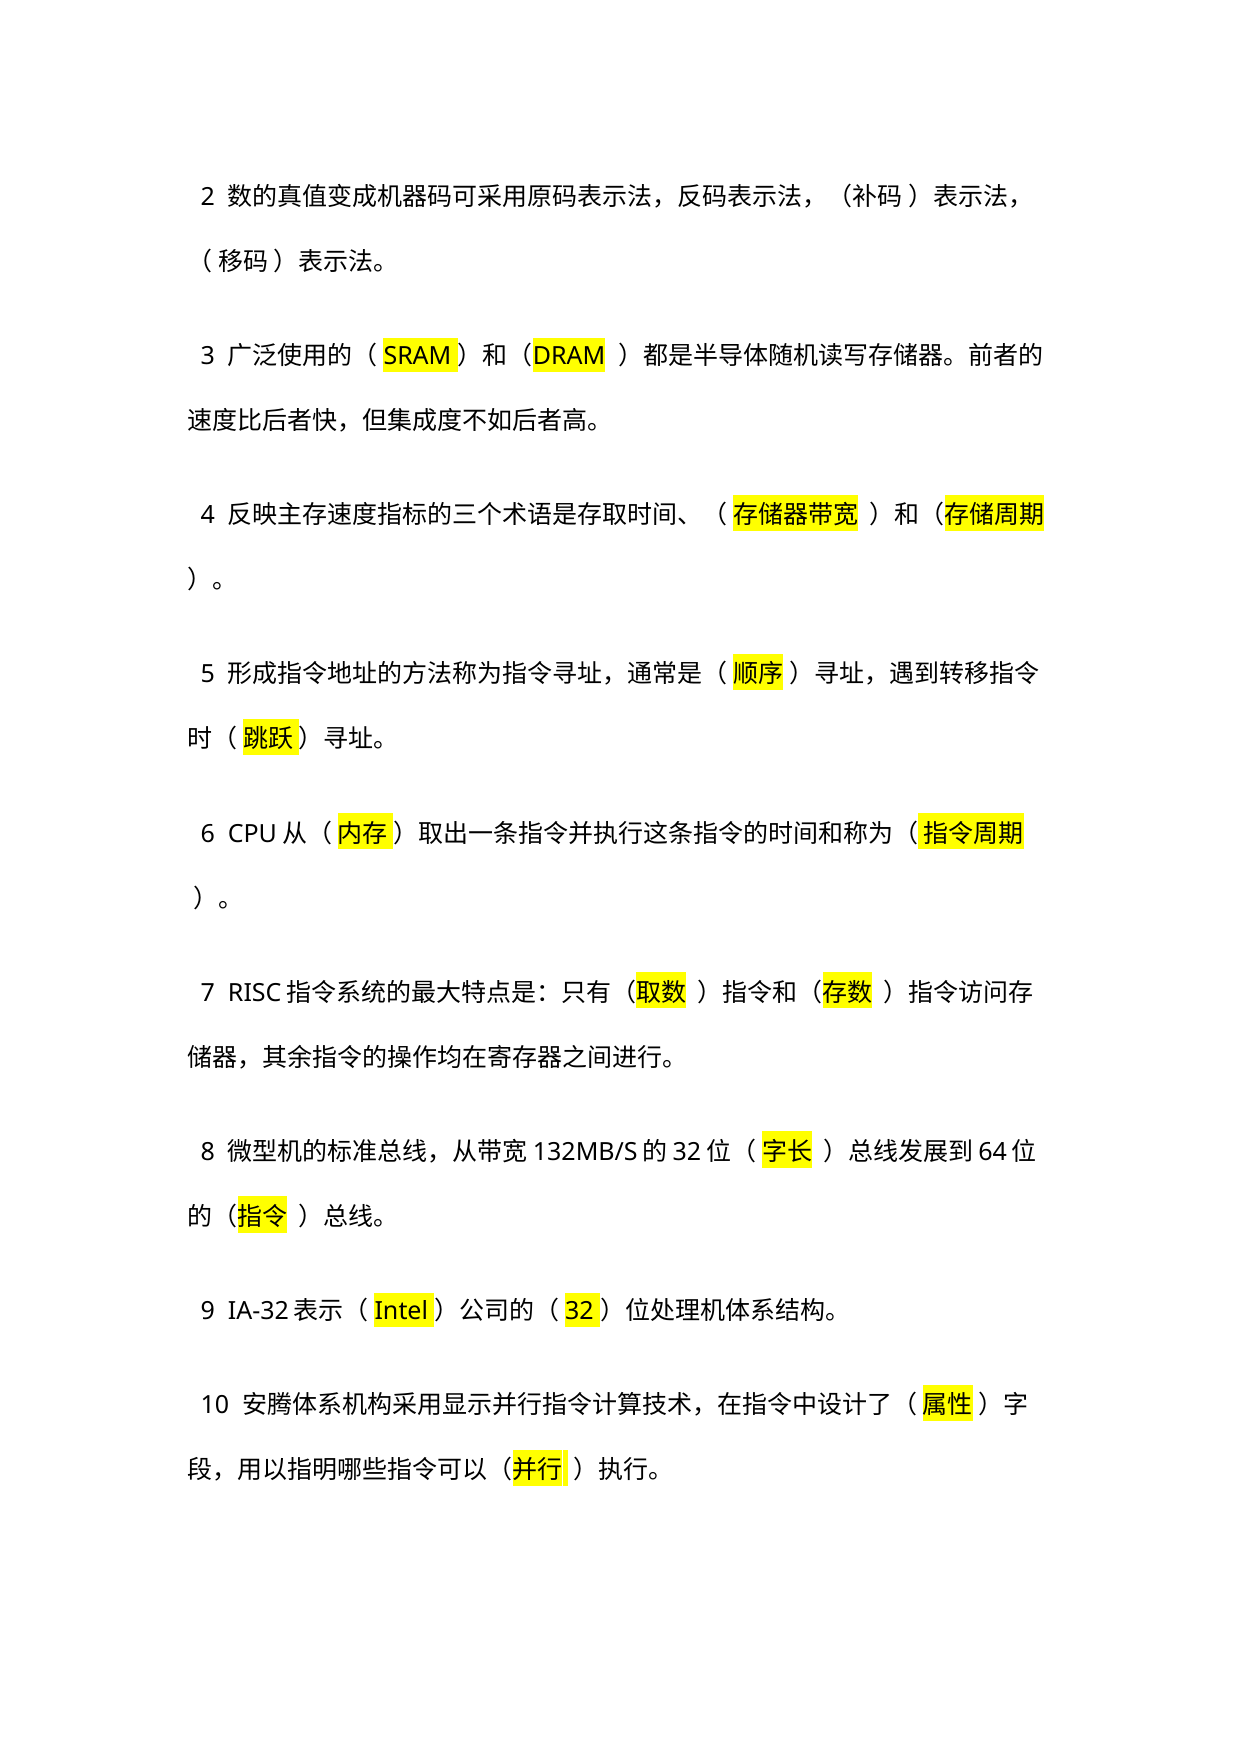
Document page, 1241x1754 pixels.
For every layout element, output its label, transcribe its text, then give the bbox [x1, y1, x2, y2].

text 7 RISC指令系统的最大特点是：只有（取数 ）指令和（存数 ）指令访问存储器，其余指令的操作均在寄存器之间进行。 [187, 958, 1053, 1088]
text 9 IA-32表示（ Intel ）公司的（ 32 ）位处理机体系结构。 [187, 1276, 1053, 1341]
text 8 微型机的标准总线，从带宽132MB/S的32位（ 字长 ）总线发展到64位的（指令 ）总线。 [187, 1117, 1053, 1247]
text 4 反映主存速度指标的三个术语是存取时间、（ 存储器带宽 ）和（存储周期 ）。 [187, 480, 1053, 610]
text 10 安腾体系机构采用显示并行指令计算技术，在指令中设计了（ 属性 ）字段，用以指明哪些指令可以（并行 ）执行。 [187, 1370, 1053, 1500]
text 5 形成指令地址的方法称为指令寻址，通常是（ 顺序 ）寻址，遇到转移指令时（ 跳跃 ）寻址。 [187, 639, 1053, 769]
text 6 CPU从（ 内存 ）取出一条指令并执行这条指令的时间和称为（ 指令周期 ）。 [187, 799, 1053, 929]
text 2 数的真值变成机器码可采用原码表示法，反码表示法，（补码 ）表示法，（ 移码 ）表示法。 [187, 162, 1053, 292]
text 3 广泛使用的（ SRAM ）和（DRAM ）都是半导体随机读写存储器。前者的速度比后者快，但集成度不如后者高。 [187, 321, 1053, 451]
